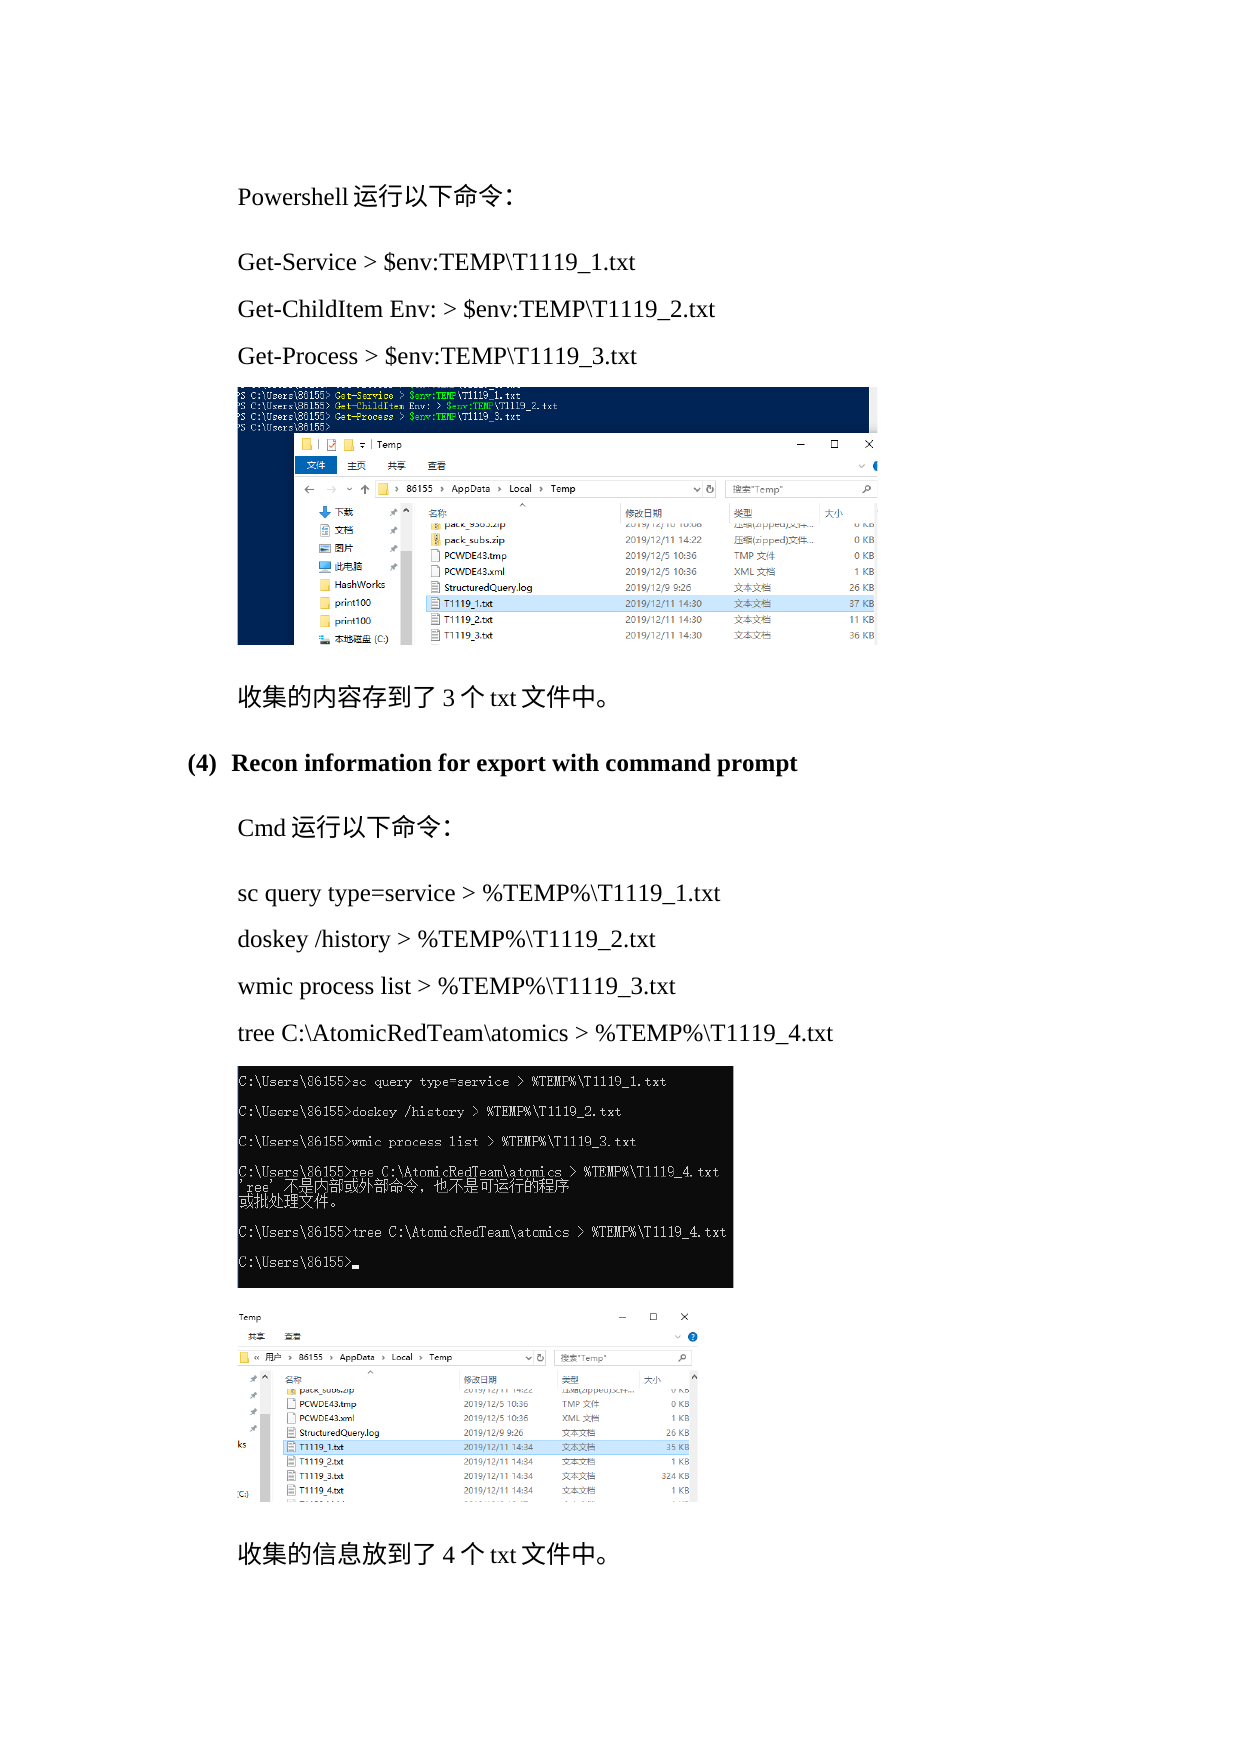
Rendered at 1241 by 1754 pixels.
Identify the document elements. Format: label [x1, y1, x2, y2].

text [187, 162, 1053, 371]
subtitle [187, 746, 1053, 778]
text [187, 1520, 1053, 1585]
picture [237, 387, 878, 645]
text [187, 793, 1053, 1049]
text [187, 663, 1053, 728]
picture [237, 1309, 698, 1502]
picture [237, 1066, 734, 1288]
